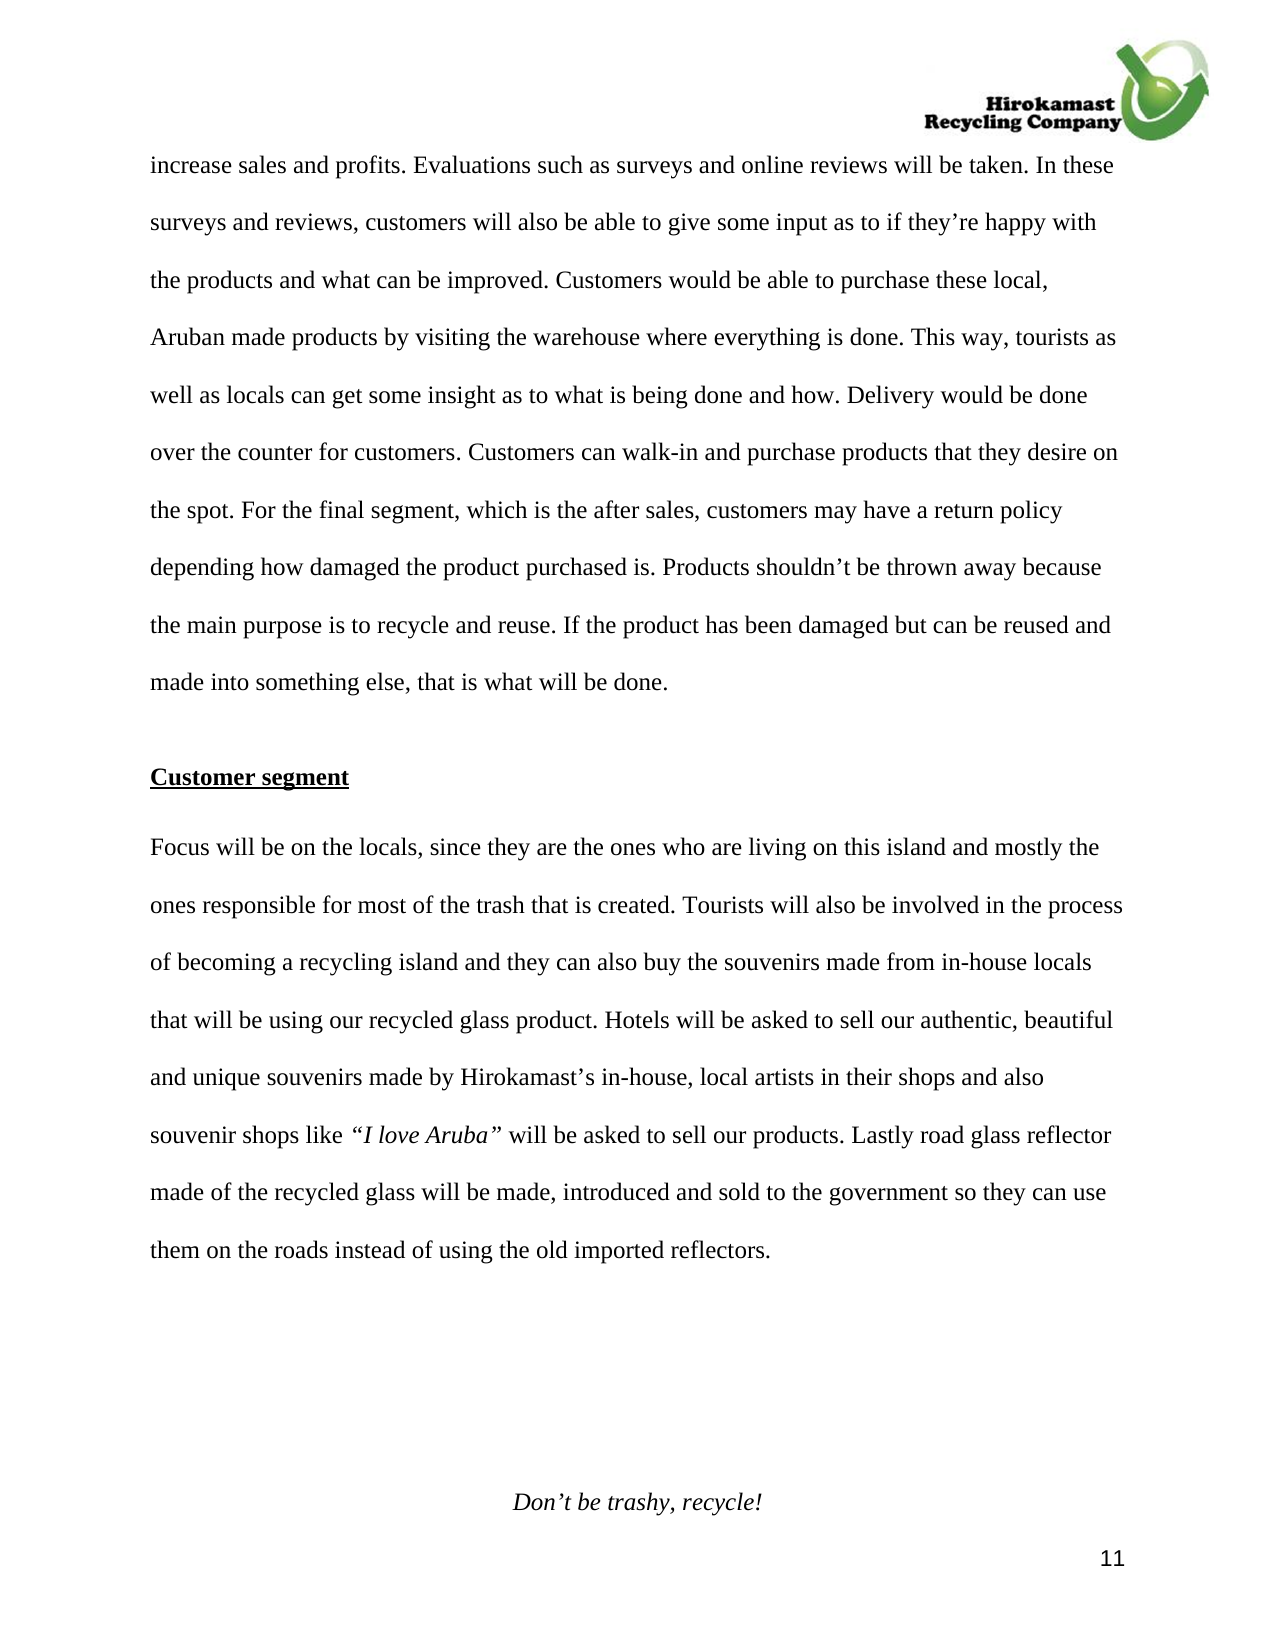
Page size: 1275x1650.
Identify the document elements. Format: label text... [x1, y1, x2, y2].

picture [923, 11, 1214, 143]
text Focus will be on the locals, since they are the ones who are living on this island and mostly the ones responsible for most of the trash that is created. Tourists will also be involved in the process of becoming a recycling island and they can also buy the souvenirs made from in-house locals that will be using our recycled glass product. Hotels will be asked to sell our authentic, beautiful and unique souvenirs made by Hirokamast’s in-house, local artists in their shops and also souvenir shops like “I love Aruba” will be asked to sell our products. Lastly road glass reflector made of the recycled glass will be made, introduced and sold to the government so they can use them on the roads instead of using the old imported reflectors. [150, 832, 1125, 1264]
subtitle Customer segment [150, 762, 1125, 791]
